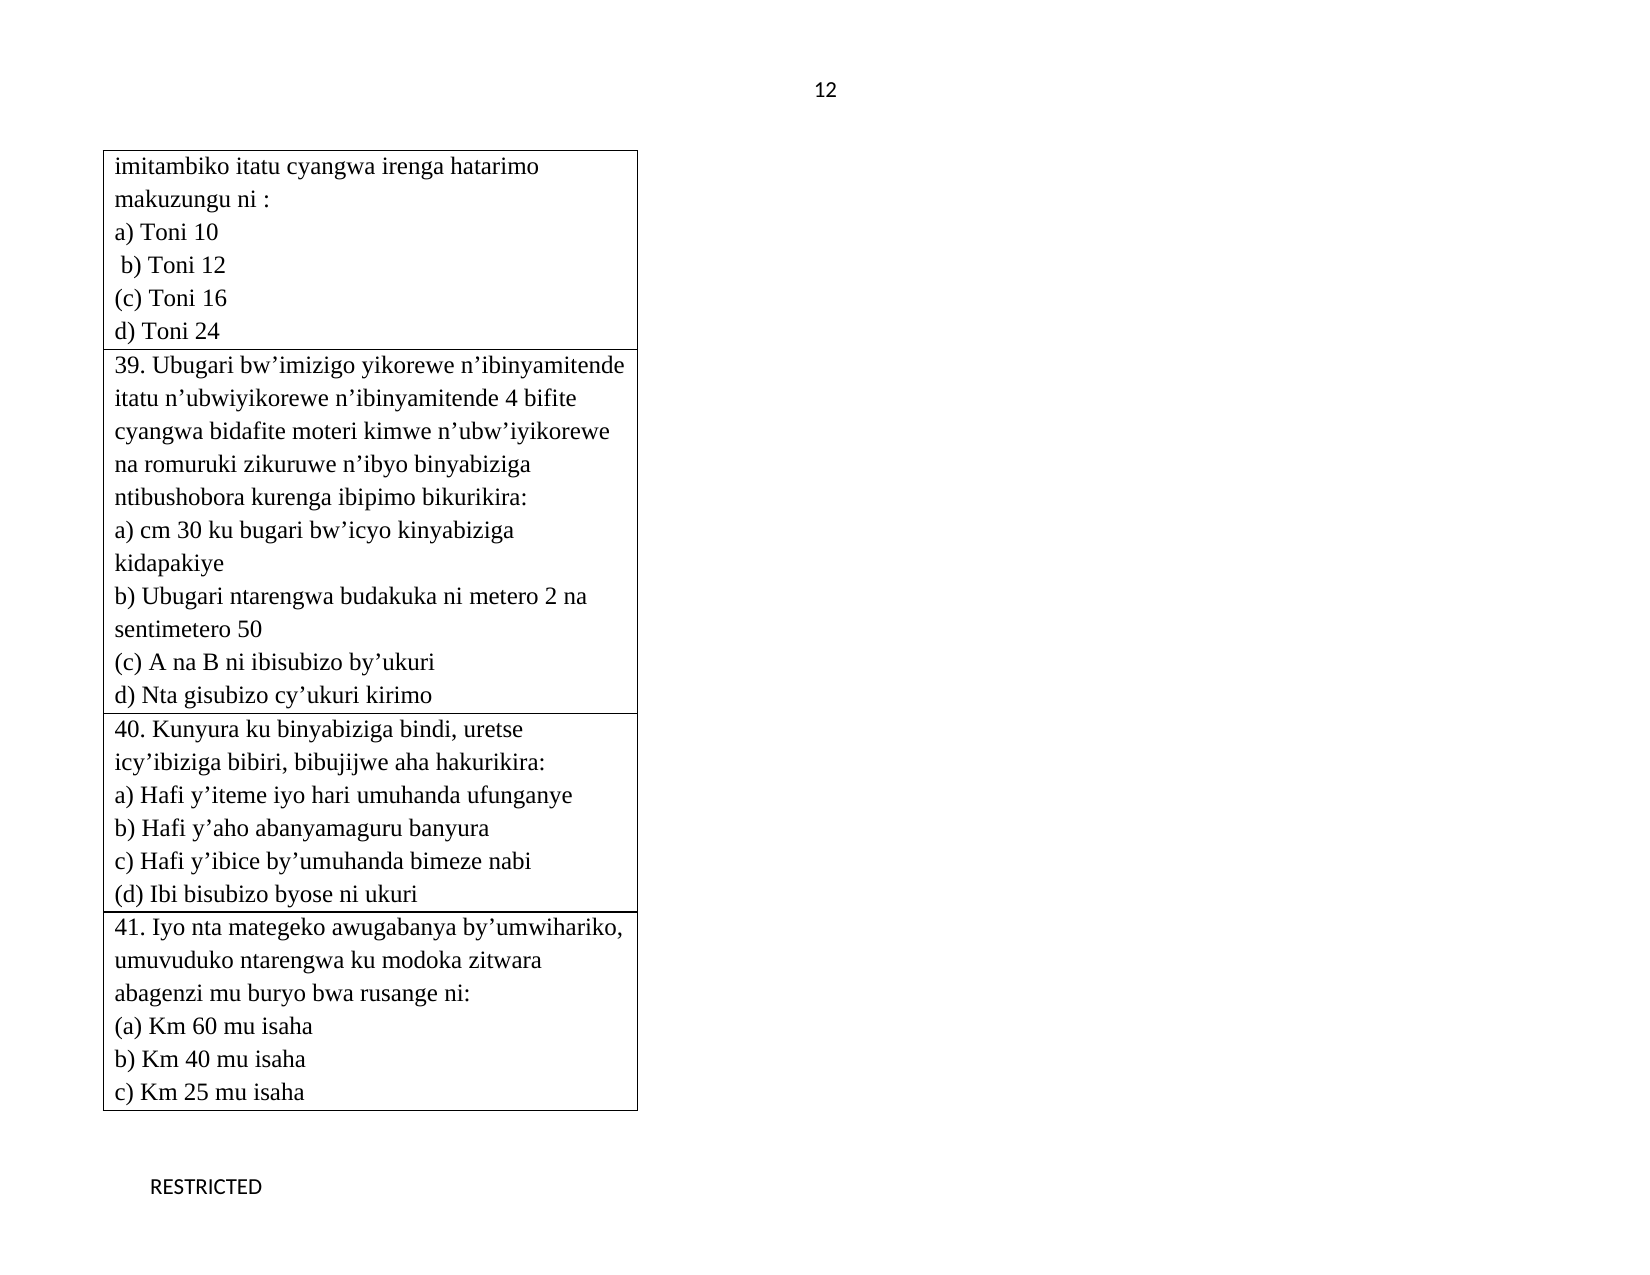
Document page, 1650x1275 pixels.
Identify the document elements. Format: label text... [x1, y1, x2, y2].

table_cell 39. Ubugari bw’imizigo yikorewe n’ibinyamitende itatu n’ubwiyikorewe n’ibinyamitende 4 bifite cyangwa bidafite moteri kimwe n’ubw’iyikorewe na romuruki zikuruwe n’ibyo binyabiziga ntibushobora kurenga ibipimo bikurikira: a) cm 30 ku bugari bw’icyo kinyabiziga kidapakiye b) Ubugari ntarengwa budakuka ni metero 2 na sentimetero 50 (c) A na B ni ibisubizo by’ukuri d) Nta gisubizo cy’ukuri kirimo [104, 350, 637, 713]
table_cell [104, 913, 637, 1110]
table_cell 40. Kunyura ku binyabiziga bindi, uretse icy’ibiziga bibiri, bibujijwe aha hakurikira: a) Hafi y’iteme iyo hari umuhanda ufunganye b) Hafi y’aho abanyamaguru banyura c) Hafi y’ibice by’umuhanda bimeze nabi (d) Ibi bisubizo byose ni ukuri [104, 714, 637, 911]
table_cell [104, 151, 637, 349]
